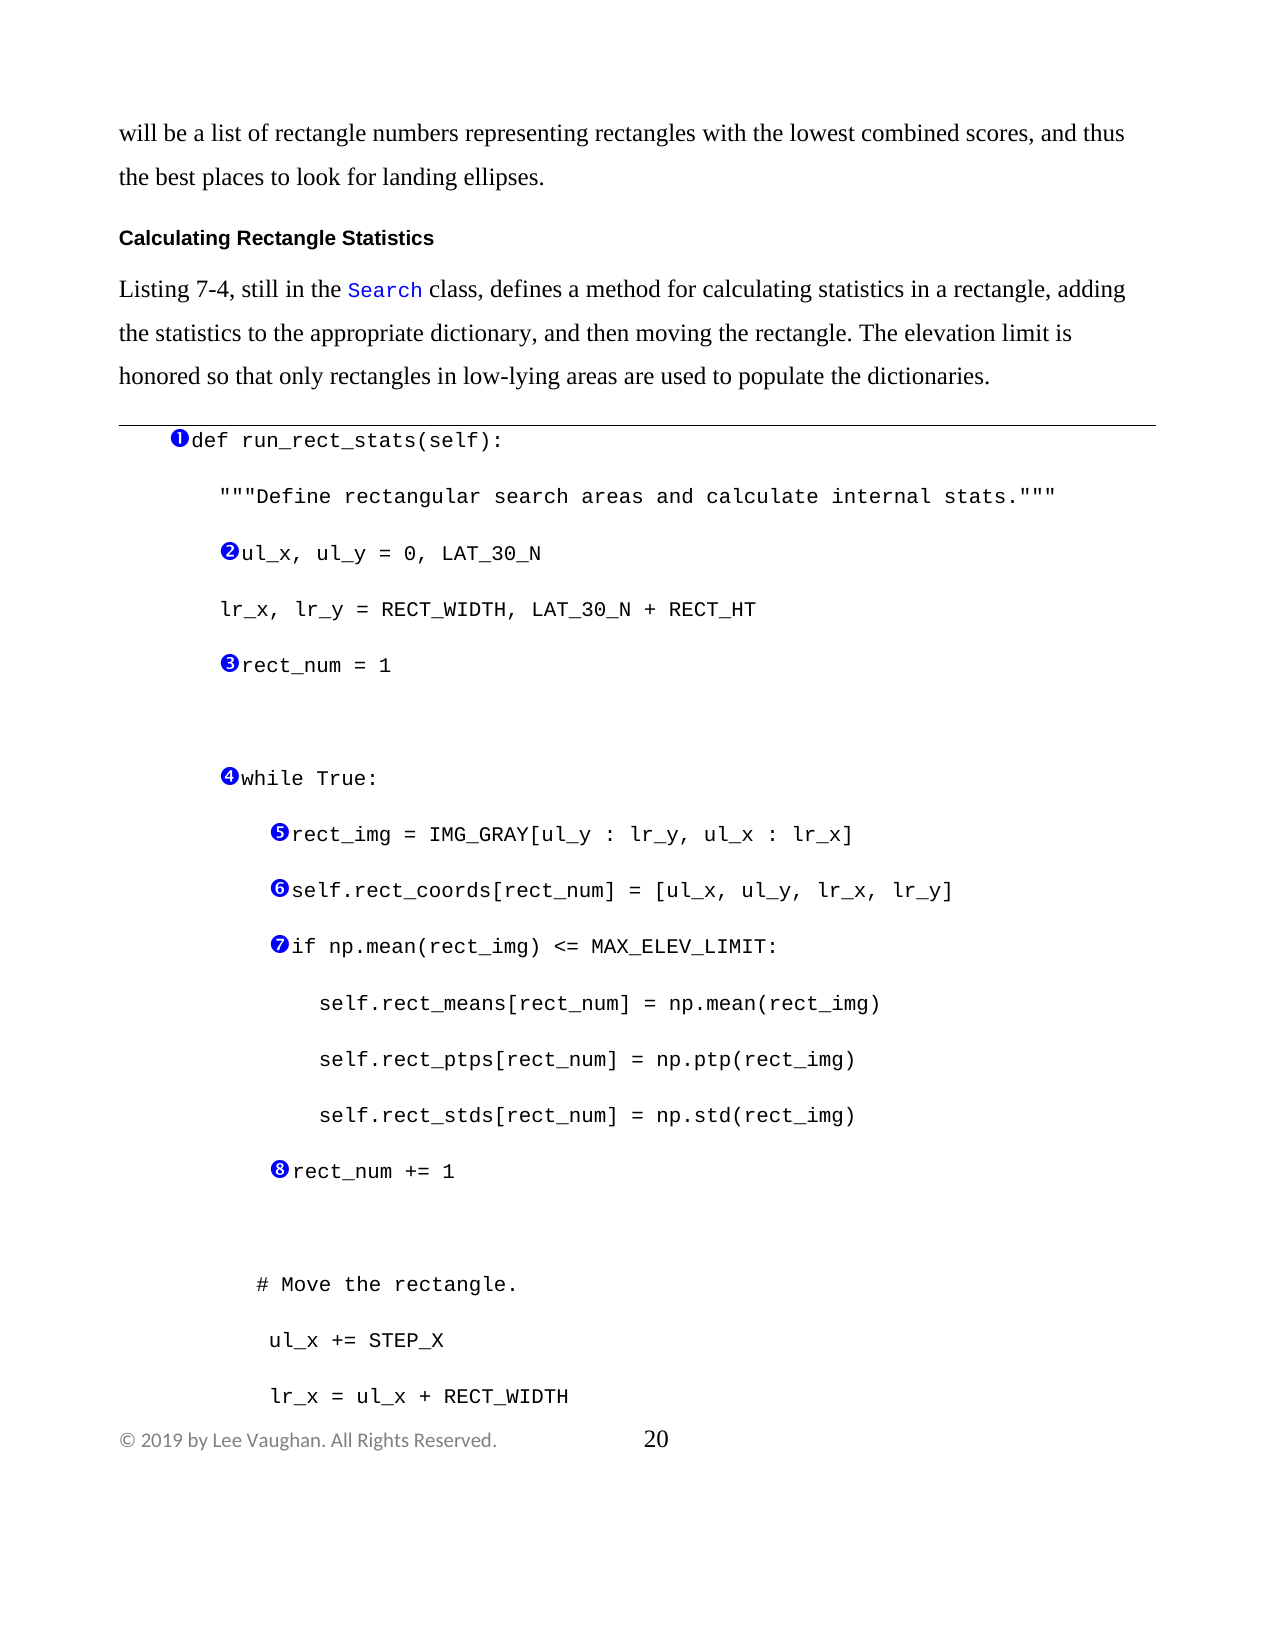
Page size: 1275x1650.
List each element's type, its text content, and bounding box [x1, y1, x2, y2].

text Calculating Rectangle Statistics [118, 226, 1156, 249]
text Listing 7-4, still in the Search class, defines a method for calculating statistics in a rectangle, adding the statistics to the appropriate dictionary, and then moving the rectangle. The elevation limit is honored so that only rectangles in low-lying areas are used to populate the dictionaries. [118, 274, 1156, 390]
text ul_x, ul_y = 0, LAT_30_N [118, 543, 1156, 566]
text while True: [118, 768, 1156, 791]
text self.rect_coords[rect_num] = [ul_x, ul_y, lr_x, lr_y] [118, 880, 1156, 904]
text self.rect_stds[rect_num] = np.std(rect_img) [118, 1105, 1156, 1129]
text def run_rect_stats(self): [118, 426, 1156, 454]
text # Move the rectangle. [118, 1274, 1156, 1298]
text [118, 118, 1156, 190]
text rect_num += 1 [118, 1162, 1156, 1185]
text lr_x, lr_y = RECT_WIDTH, LAT_30_N + RECT_HT [118, 599, 1156, 623]
text if np.mean(rect_img) <= MAX_ELEV_LIMIT: [118, 937, 1156, 960]
text """Define rectangular search areas and calculate internal stats.""" [118, 487, 1156, 510]
text lr_x = ul_x + RECT_WIDTH [118, 1387, 1156, 1410]
text self.rect_means[rect_num] = np.mean(rect_img) [118, 993, 1156, 1016]
text self.rect_ptps[rect_num] = np.ptp(rect_img) [118, 1049, 1156, 1073]
text rect_num = 1 [118, 655, 1156, 679]
text ul_x += STEP_X [118, 1330, 1156, 1354]
text rect_img = IMG_GRAY[ul_y : lr_y, ul_x : lr_x] [118, 824, 1156, 848]
